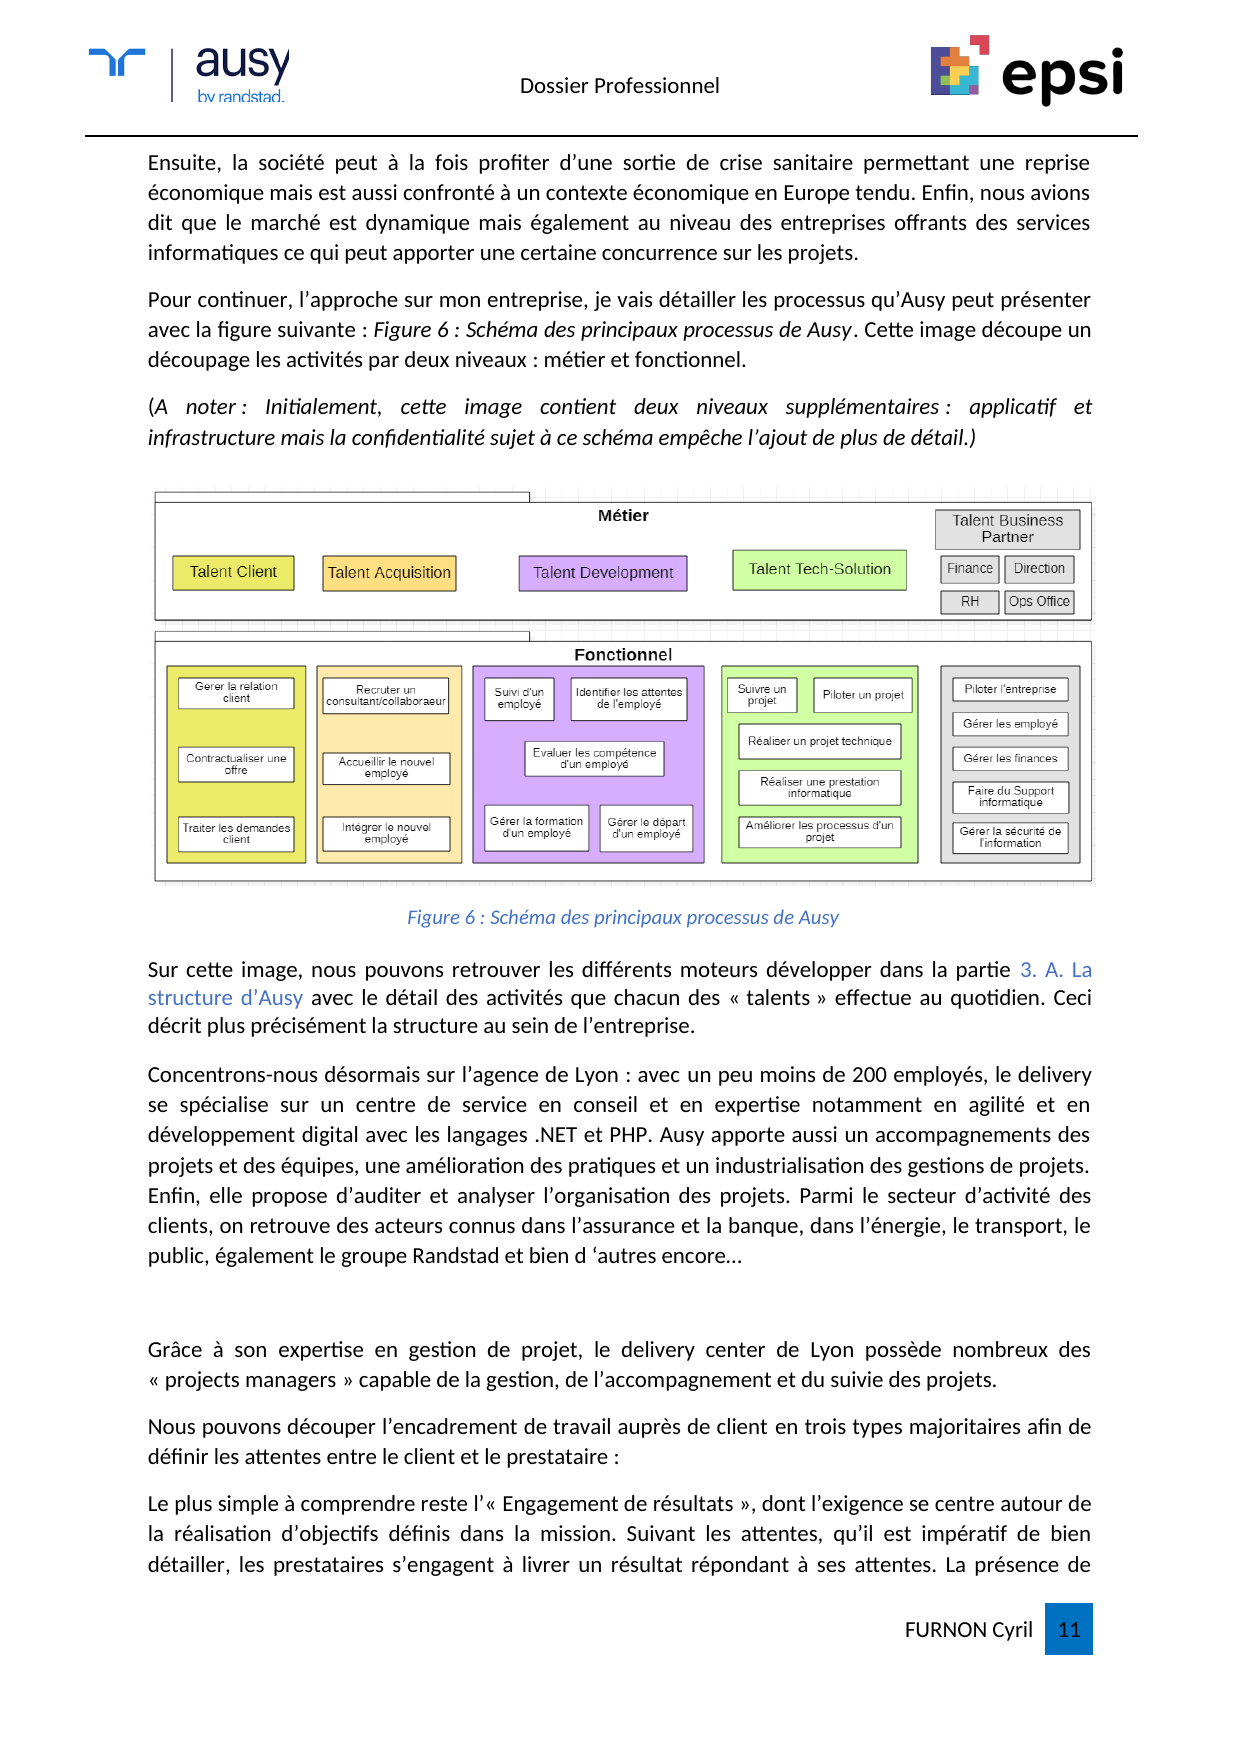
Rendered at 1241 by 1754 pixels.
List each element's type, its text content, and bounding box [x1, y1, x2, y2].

picture [150, 487, 1096, 886]
text Pour continuer, l’approche sur mon entreprise, je vais détailler les processus qu’Ausy peut présenter avec la figure suivante : Figure 6 : Schéma des principaux processus de Ausy. Cette image découpe un découpage les activités par deux niveaux : métier et fonctionnel. [148, 285, 1093, 373]
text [148, 1489, 1093, 1578]
text Ensuite, la société peut à la fois profiter d’une sortie de crise sanitaire permettant une reprise économique mais est aussi confronté à un contexte économique en Europe tendu. Enfin, nous avions dit que le marché est dynamique mais également au niveau des entreprises offrants des services informatiques ce qui peut apporter une certaine concurrence sur les projets. [148, 148, 1093, 266]
picture [88, 48, 289, 102]
text Concentrons-nous désormais sur l’agence de Lyon : avec un peu moins de 200 employés, le delivery se spécialise sur un centre de service en conseil et en expertise notamment en agilité et en développement digital avec les langages .NET et PHP. Ausy apporte aussi un accompagnements des projets et des équipes, une amélioration des pratiques et un industrialisation des gestions de projets. Enfin, elle propose d’auditer et analyser l’organisation des projets. Parmi le secteur d’activité des clients, on retrouve des acteurs connus dans l’assurance et la banque, dans l’énergie, le transport, le public, également le groupe Randstad et bien d ‘autres encore… [148, 1060, 1093, 1269]
text Nous pouvons découper l’encadrement de travail auprès de client en trois types majoritaires afin de définir les attentes entre le client et le prestataire : [148, 1412, 1093, 1471]
text Grâce à son expertise en gestion de projet, le delivery center de Lyon possède nombreux des « projects managers » capable de la gestion, de l’accompagnement et du suivie des projets. [148, 1335, 1093, 1393]
text (A noter : Initialement, cette image contient deux niveaux supplémentaires : applicatif et infrastructure mais la confidentialité sujet à ce schéma empêche l’ajout de plus de détail.) [148, 392, 1093, 451]
